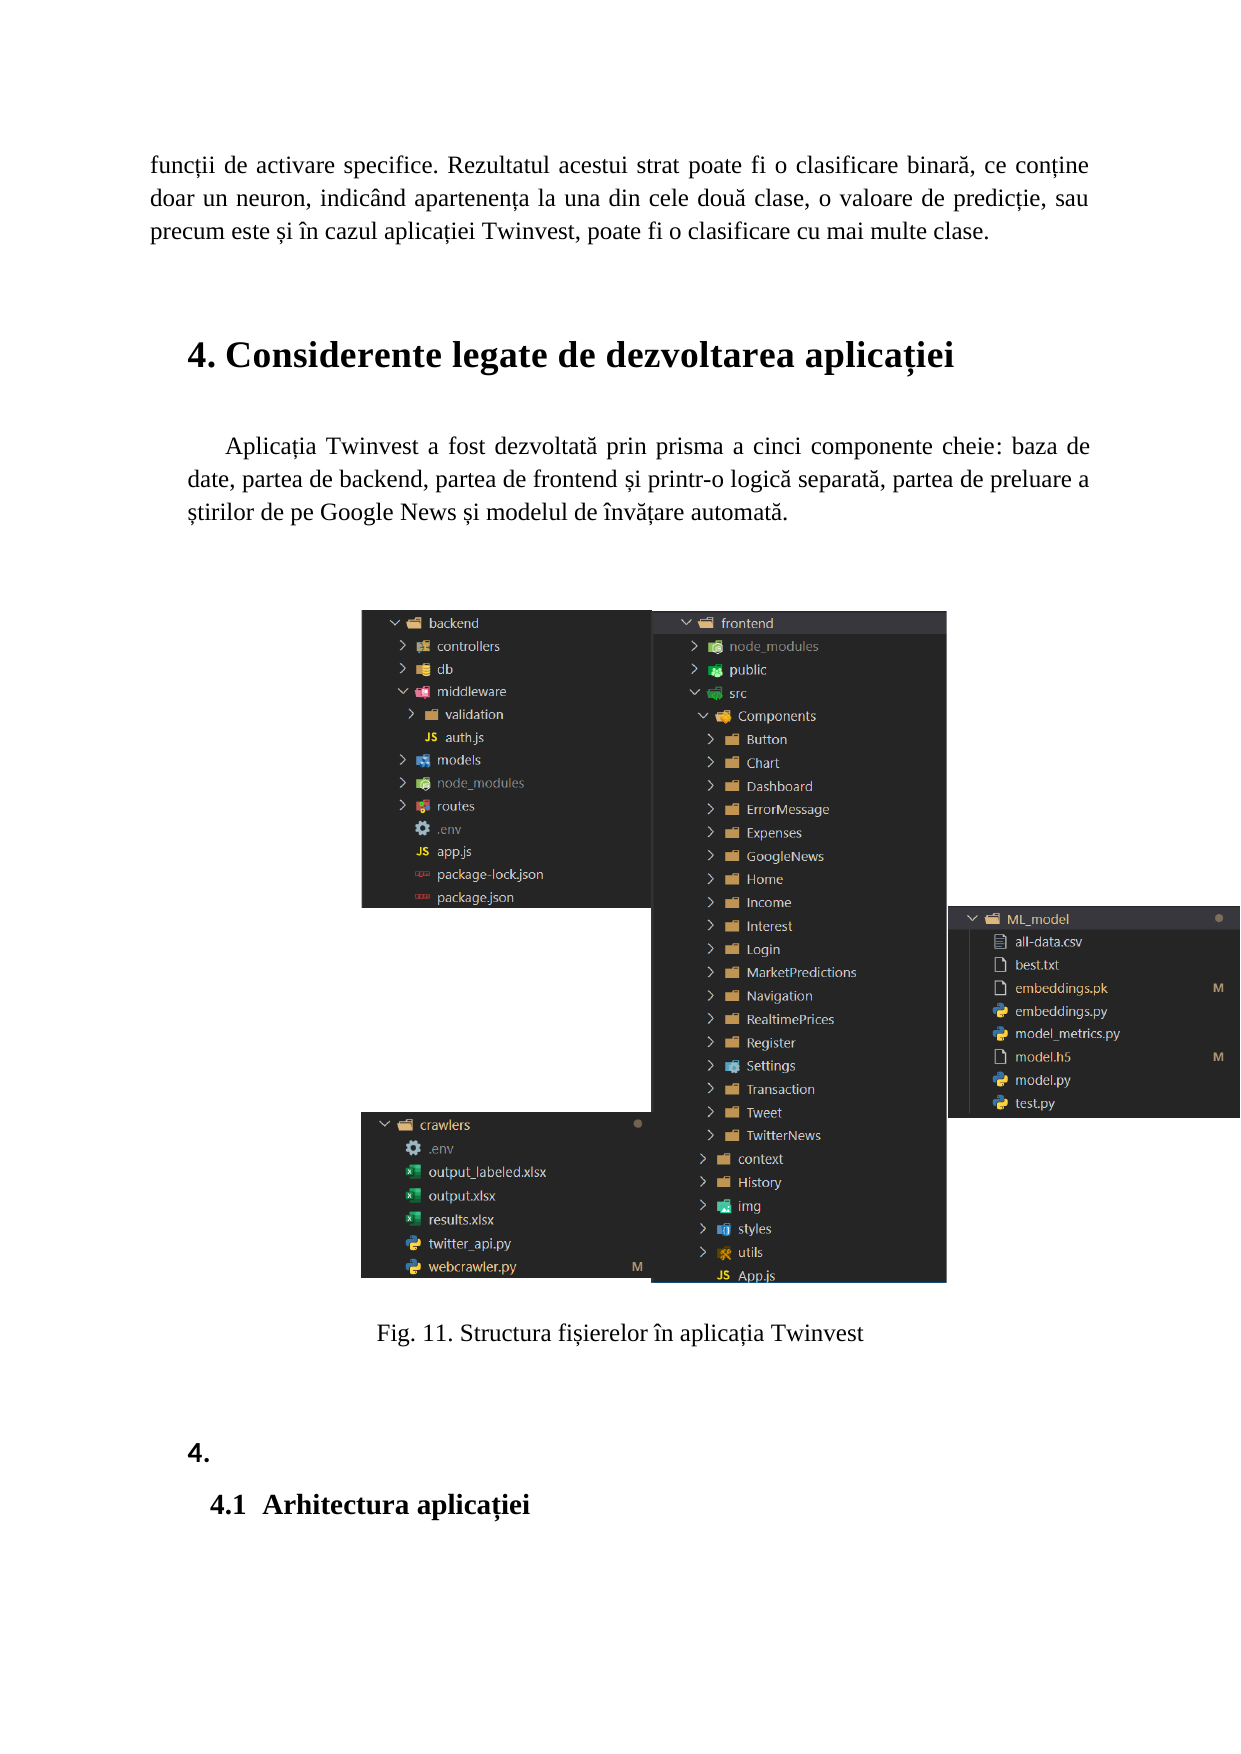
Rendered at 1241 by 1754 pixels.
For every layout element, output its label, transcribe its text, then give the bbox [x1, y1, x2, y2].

picture [948, 906, 1240, 1118]
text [150, 150, 1090, 245]
subtitle Arhitectura aplicației [210, 1487, 1090, 1521]
text Aplicația Twinvest a fost dezvoltată prin prisma a cinci componente cheie: baza de date, partea de backend, partea de frontend și printr-o logică separată, partea de preluare a știrilor de pe Google News și modelul de învățare automată. [187, 431, 1090, 526]
picture [361, 610, 947, 1283]
subtitle Considerente legate de dezvoltarea aplicației [187, 332, 1090, 375]
text Fig. 11. Structura fișierelor în aplicația Twinvest [150, 1318, 1090, 1347]
